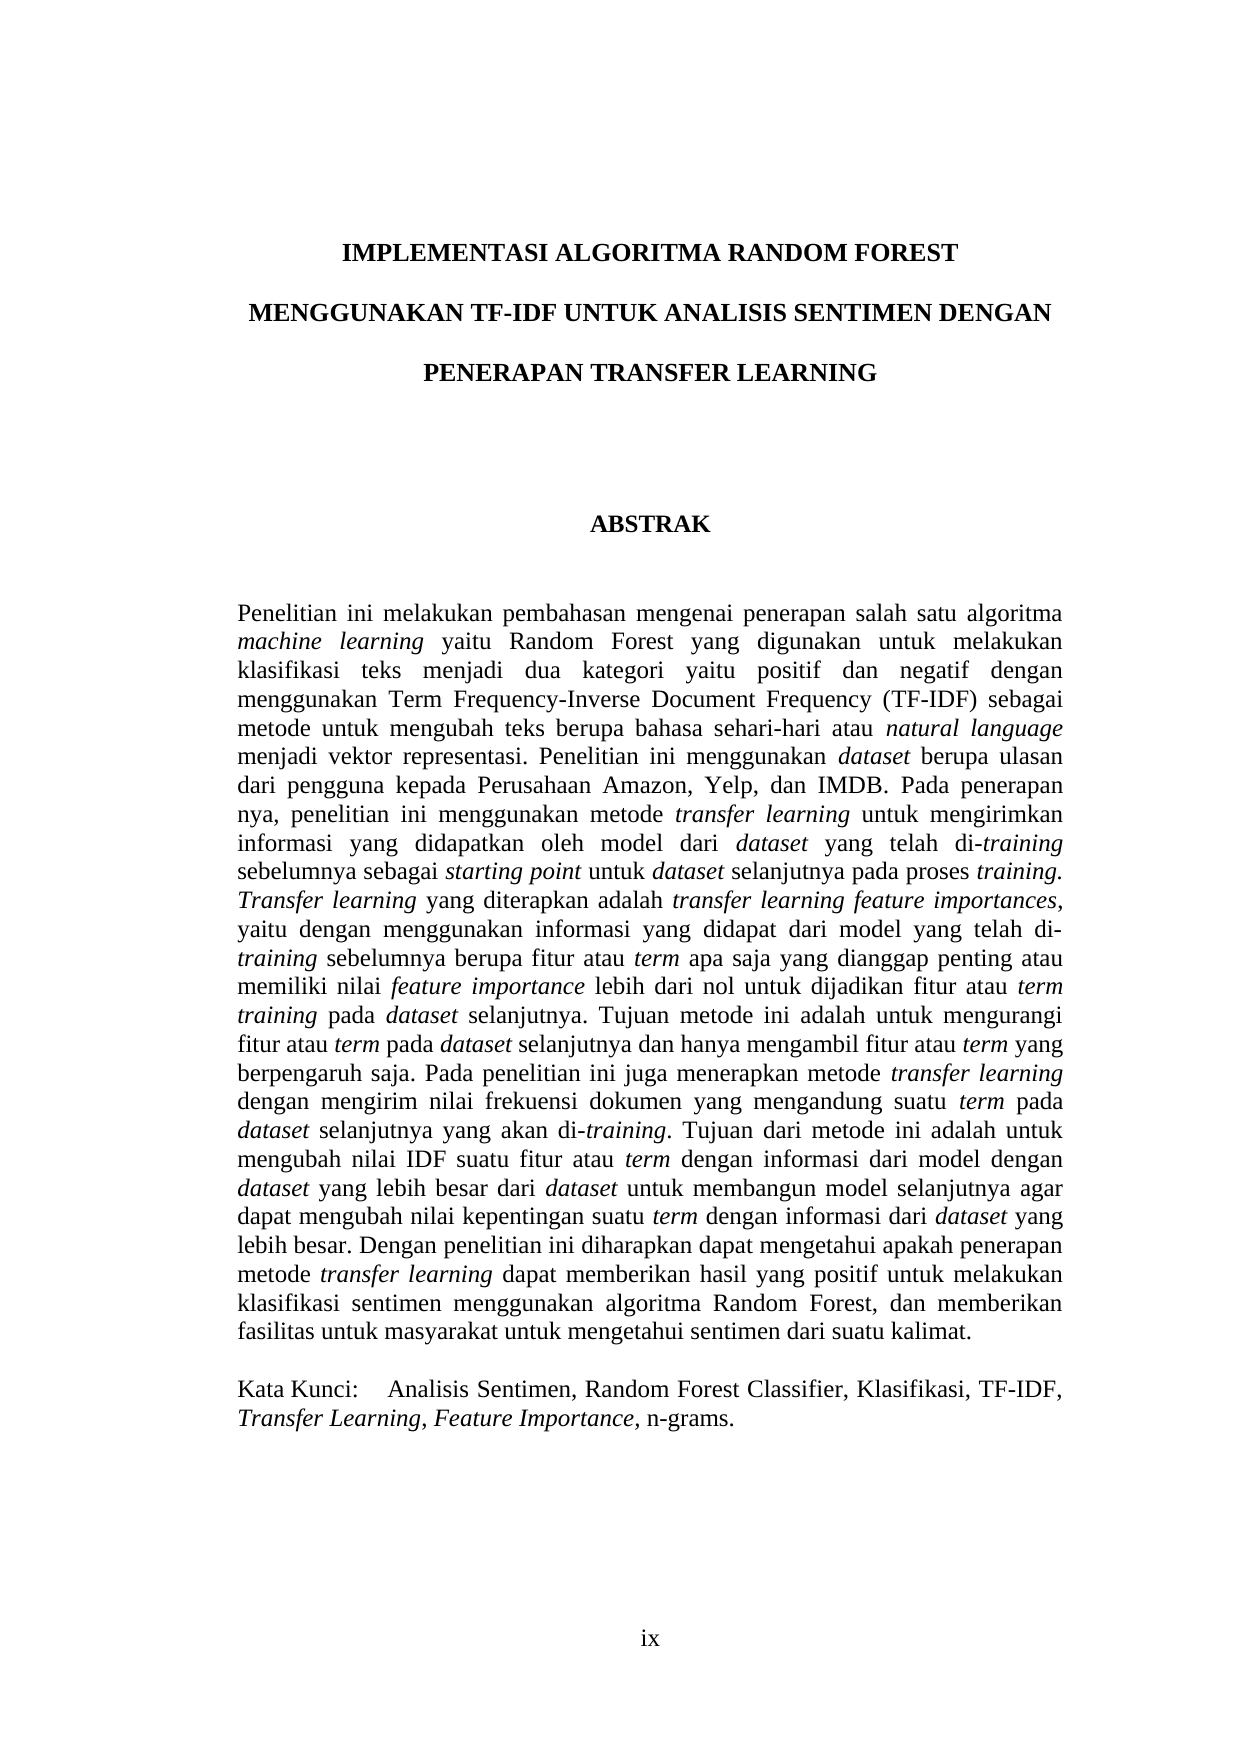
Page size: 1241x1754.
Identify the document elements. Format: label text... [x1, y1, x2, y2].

text IMPLEMENTASI ALGORITMA RANDOM FOREST MENGGUNAKAN TF-IDF UNTUK ANALISIS SENTIMEN DENGAN PENERAPAN TRANSFER LEARNING [237, 237, 1063, 387]
subtitle ABSTRAK [237, 509, 1063, 538]
text Penelitian ini melakukan pembahasan mengenai penerapan salah satu algoritma machine learning yaitu Random Forest yang digunakan untuk melakukan klasifikasi teks menjadi dua kategori yaitu positif dan negatif dengan menggunakan Term Frequency-Inverse Document Frequency (TF-IDF) sebagai metode untuk mengubah teks berupa bahasa sehari-hari atau natural language menjadi vektor representasi. Penelitian ini menggunakan dataset berupa ulasan dari pengguna kepada Perusahaan Amazon, Yelp, dan IMDB. Pada penerapan nya, penelitian ini menggunakan metode transfer learning untuk mengirimkan informasi yang didapatkan oleh model dari dataset yang telah di-training sebelumnya sebagai starting point untuk dataset selanjutnya pada proses training. Transfer learning yang diterapkan adalah transfer learning feature importances, yaitu dengan menggunakan informasi yang didapat dari model yang telah di-training sebelumnya berupa fitur atau term apa saja yang dianggap penting atau memiliki nilai feature importance lebih dari nol untuk dijadikan fitur atau term training pada dataset selanjutnya. Tujuan metode ini adalah untuk mengurangi fitur atau term pada dataset selanjutnya dan hanya mengambil fitur atau term yang berpengaruh saja. Pada penelitian ini juga menerapkan metode transfer learning dengan mengirim nilai frekuensi dokumen yang mengandung suatu term pada dataset selanjutnya yang akan di-training. Tujuan dari metode ini adalah untuk mengubah nilai IDF suatu fitur atau term dengan informasi dari model dengan dataset yang lebih besar dari dataset untuk membangun model selanjutnya agar dapat mengubah nilai kepentingan suatu term dengan informasi dari dataset yang lebih besar. Dengan penelitian ini diharapkan dapat mengetahui apakah penerapan metode transfer learning dapat memberikan hasil yang positif untuk melakukan klasifikasi sentimen menggunakan algoritma Random Forest, dan memberikan fasilitas untuk masyarakat untuk mengetahui sentimen dari suatu kalimat. [237, 598, 1063, 1345]
text Kata Kunci: Analisis Sentimen, Random Forest Classifier, Klasifikasi, TF-IDF, Transfer Learning, Feature Importance, n-grams. [237, 1345, 1063, 1431]
